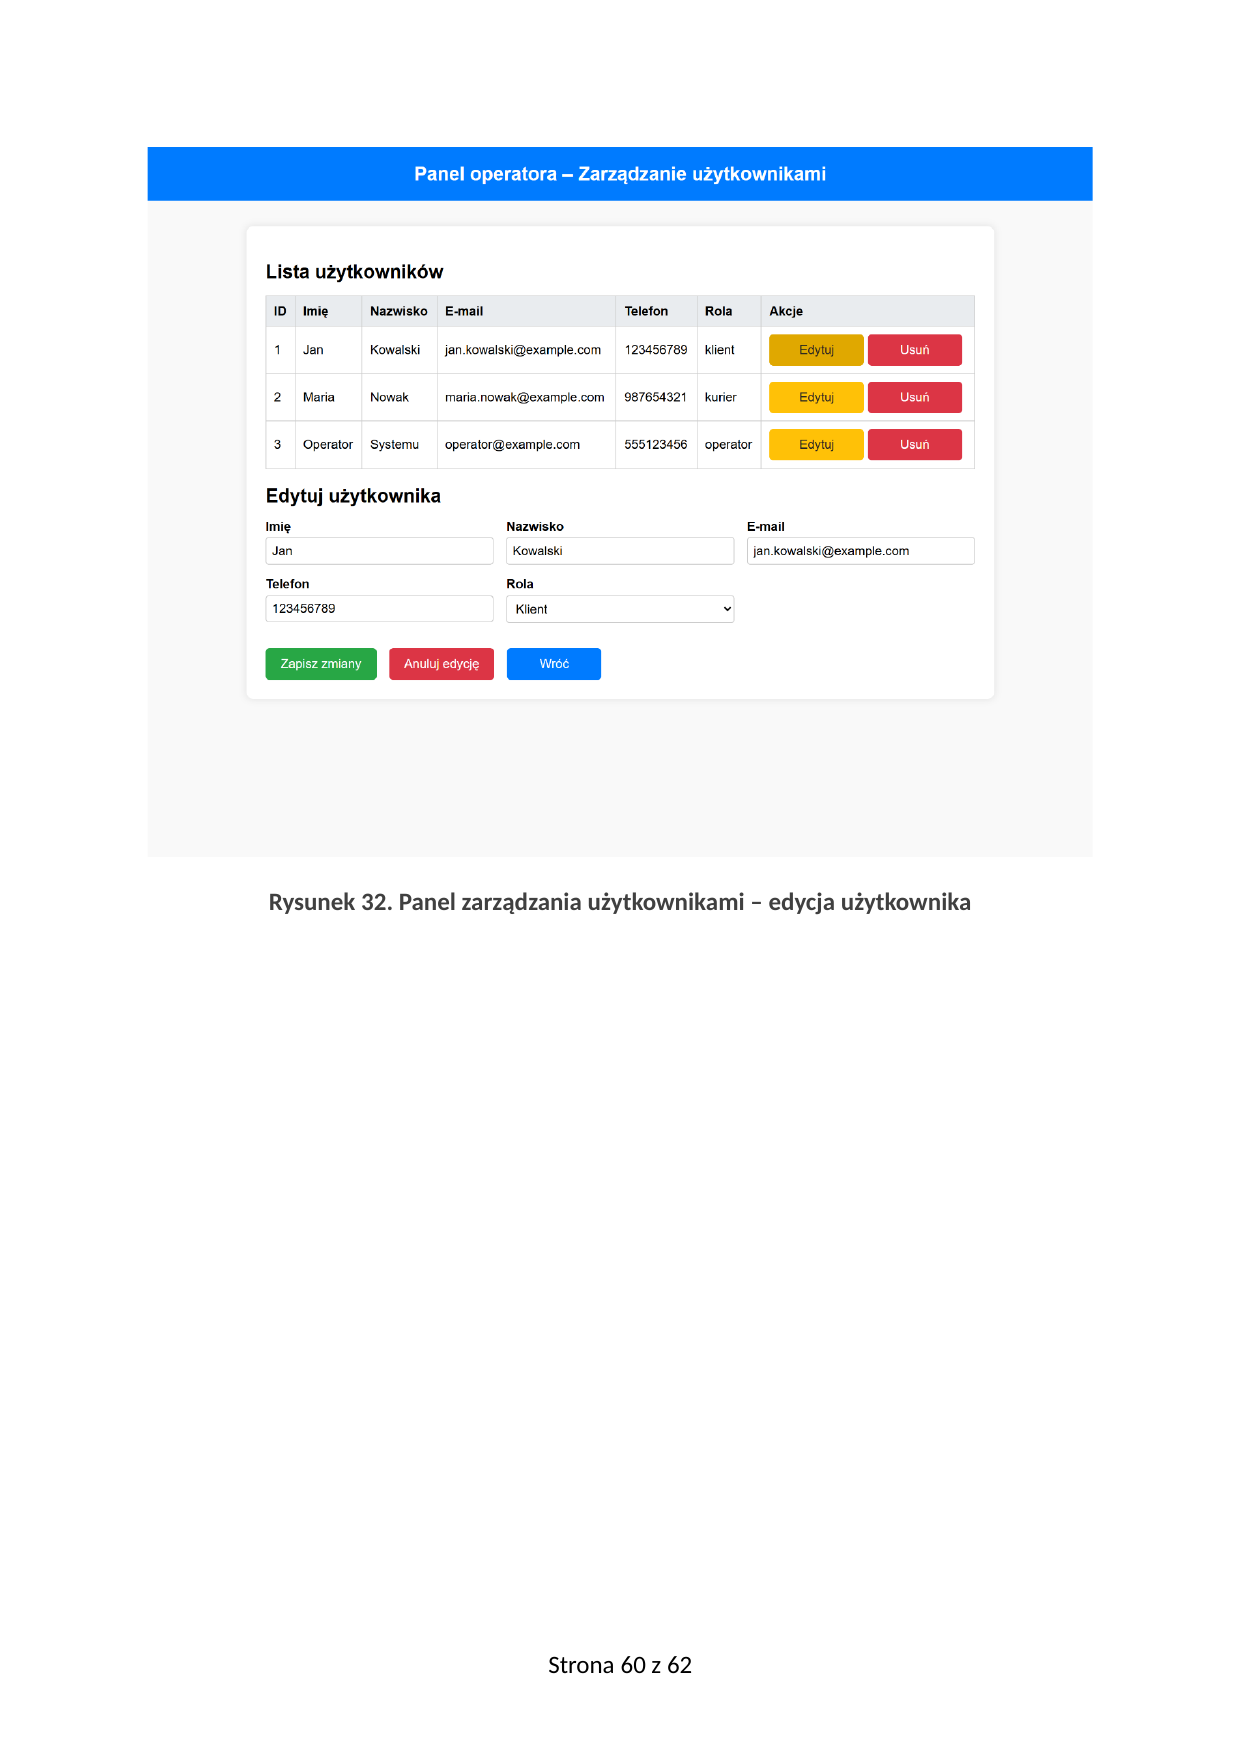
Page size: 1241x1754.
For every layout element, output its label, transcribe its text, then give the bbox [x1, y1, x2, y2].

picture [147, 147, 1093, 857]
text Rysunek 32. Panel zarządzania użytkownikami – edycja użytkownika [148, 886, 1093, 916]
